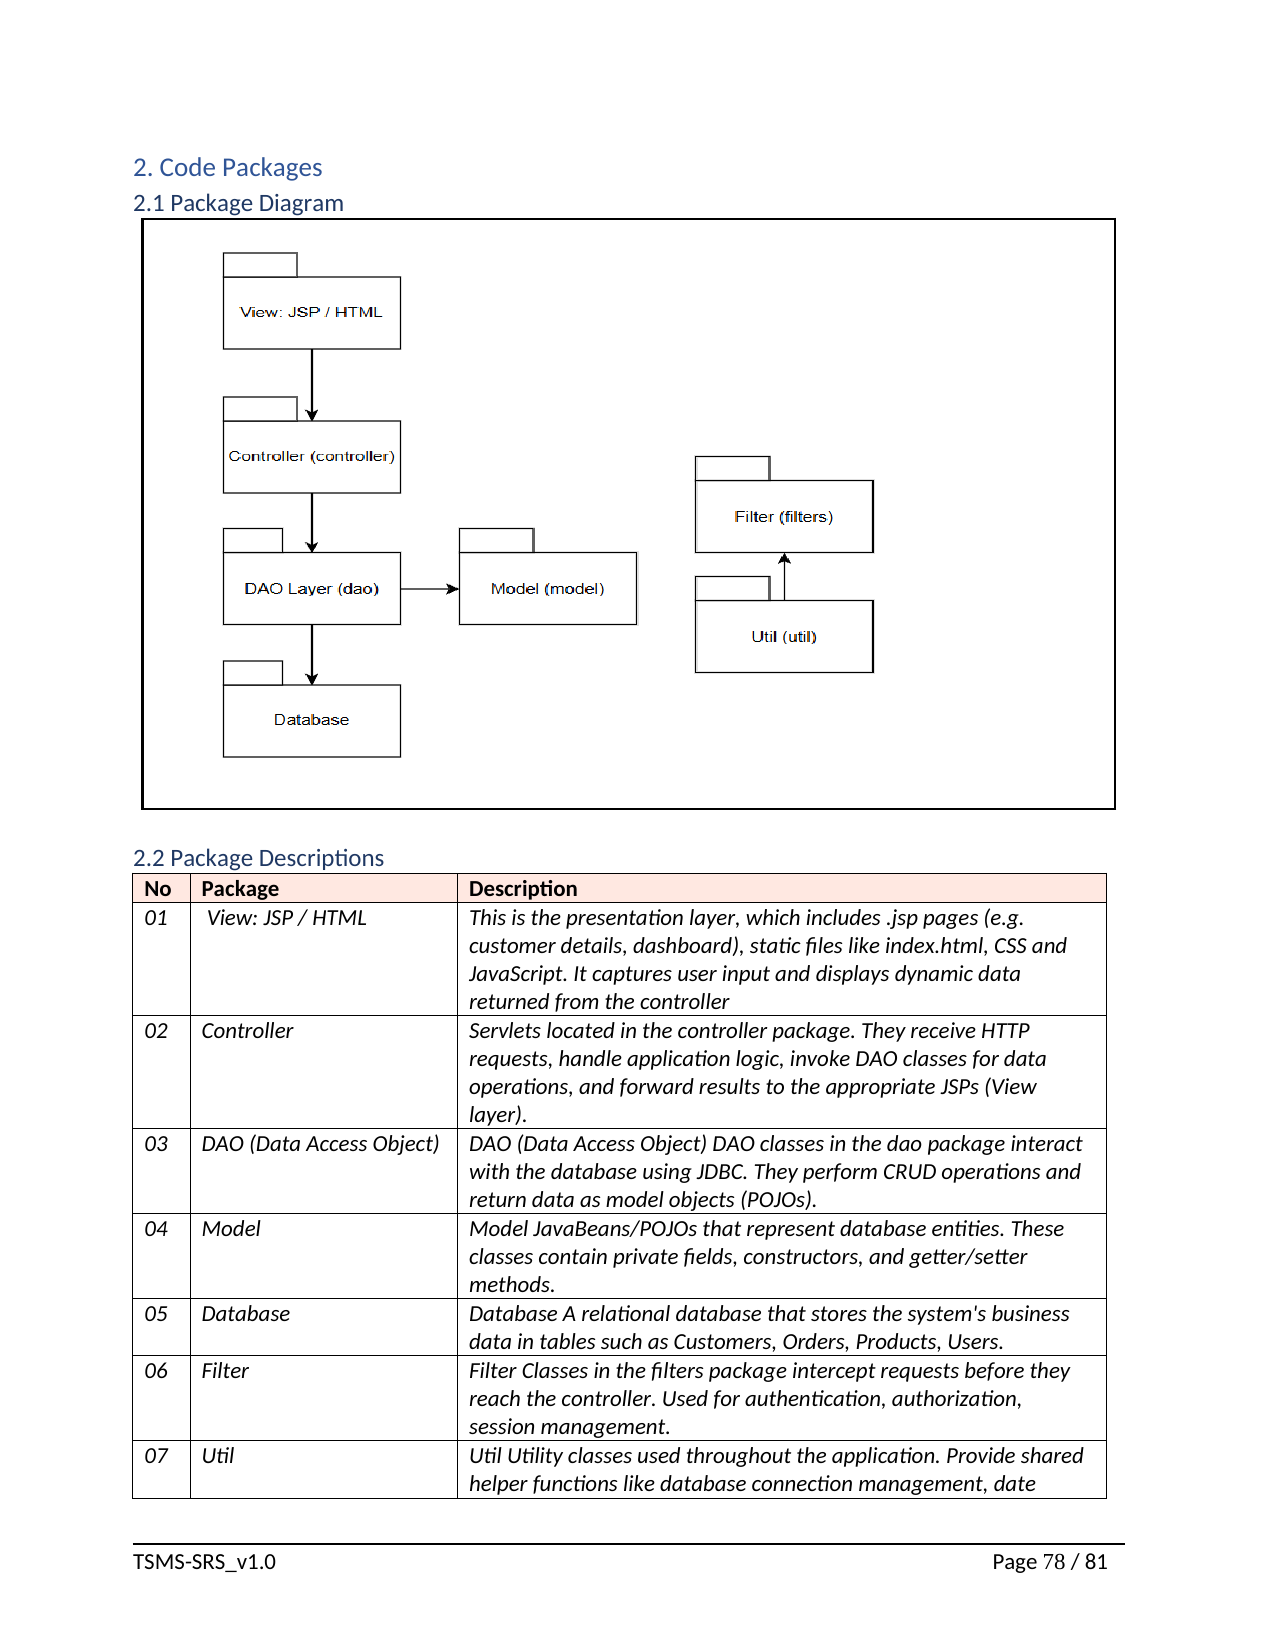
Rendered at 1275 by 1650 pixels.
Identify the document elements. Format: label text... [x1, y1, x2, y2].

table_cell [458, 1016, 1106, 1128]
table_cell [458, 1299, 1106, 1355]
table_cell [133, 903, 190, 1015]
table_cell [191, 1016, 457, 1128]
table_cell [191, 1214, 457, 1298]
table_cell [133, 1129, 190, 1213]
picture [144, 220, 1114, 808]
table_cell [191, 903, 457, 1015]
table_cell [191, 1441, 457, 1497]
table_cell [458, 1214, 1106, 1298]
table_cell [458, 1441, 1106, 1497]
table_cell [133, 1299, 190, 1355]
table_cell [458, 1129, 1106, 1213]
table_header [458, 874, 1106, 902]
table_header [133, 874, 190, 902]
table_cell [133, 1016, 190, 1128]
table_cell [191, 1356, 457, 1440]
subtitle 2.1 Package Diagram [133, 187, 1125, 218]
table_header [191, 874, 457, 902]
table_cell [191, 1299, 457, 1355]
subtitle 2.2 Package Descriptions [133, 842, 1125, 873]
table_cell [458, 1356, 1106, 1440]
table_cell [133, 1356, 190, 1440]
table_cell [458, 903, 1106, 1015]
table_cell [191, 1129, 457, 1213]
subtitle 2. Code Packages [133, 150, 1125, 183]
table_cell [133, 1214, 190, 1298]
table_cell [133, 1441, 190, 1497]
